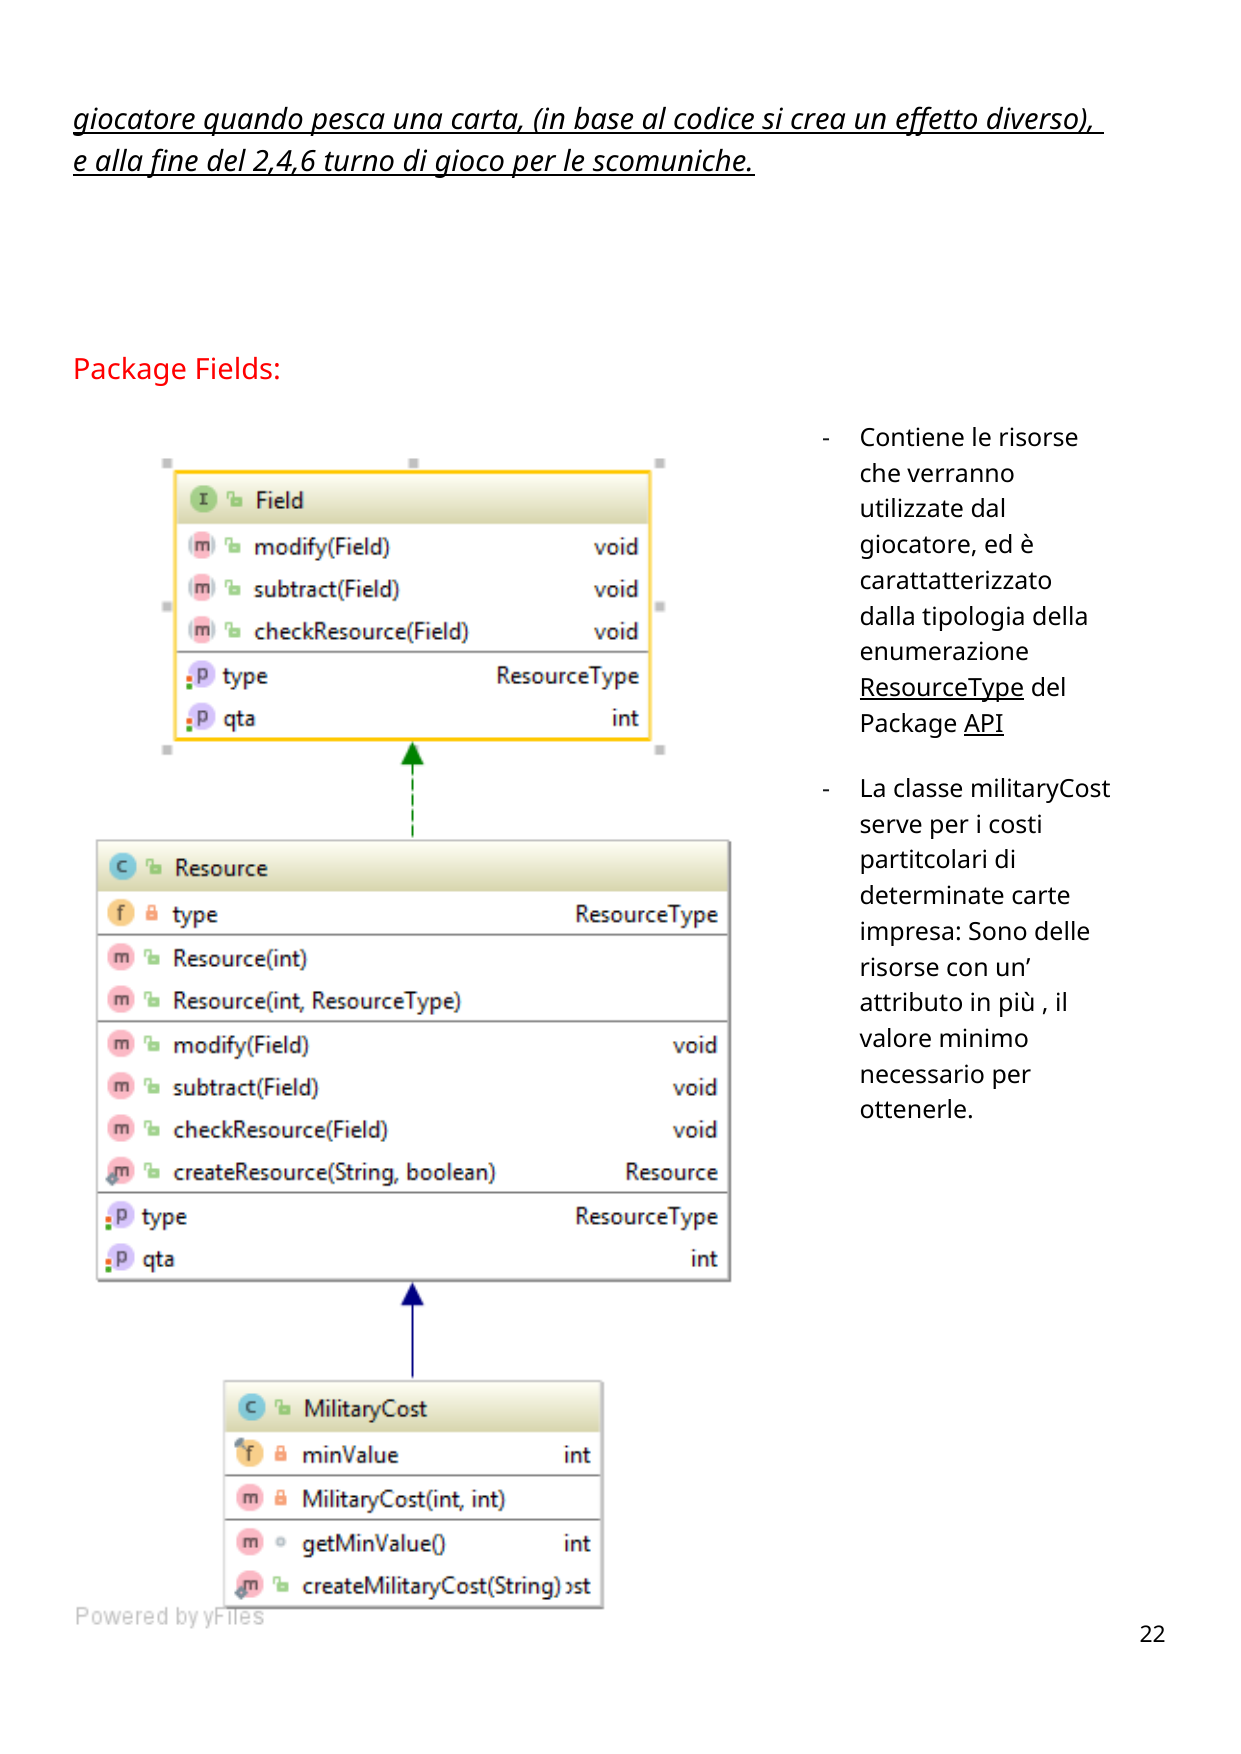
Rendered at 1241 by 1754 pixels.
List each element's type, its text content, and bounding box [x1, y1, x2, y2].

list La classe militaryCost serve per i costi partitcolari di determinate carte impresa: Sono delle risorse con un’ attributo in più , il valore minimo necessario per ottenerle. [766, 771, 1111, 1126]
list Contiene le risorse che verranno utilizzate dal giocatore, ed è carattatterizzato dalla tipologia della enumerazione ResourceType del Package API [110, 419, 1111, 739]
text Package Fields: [73, 348, 1111, 388]
picture [56, 432, 766, 1646]
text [73, 98, 1111, 180]
